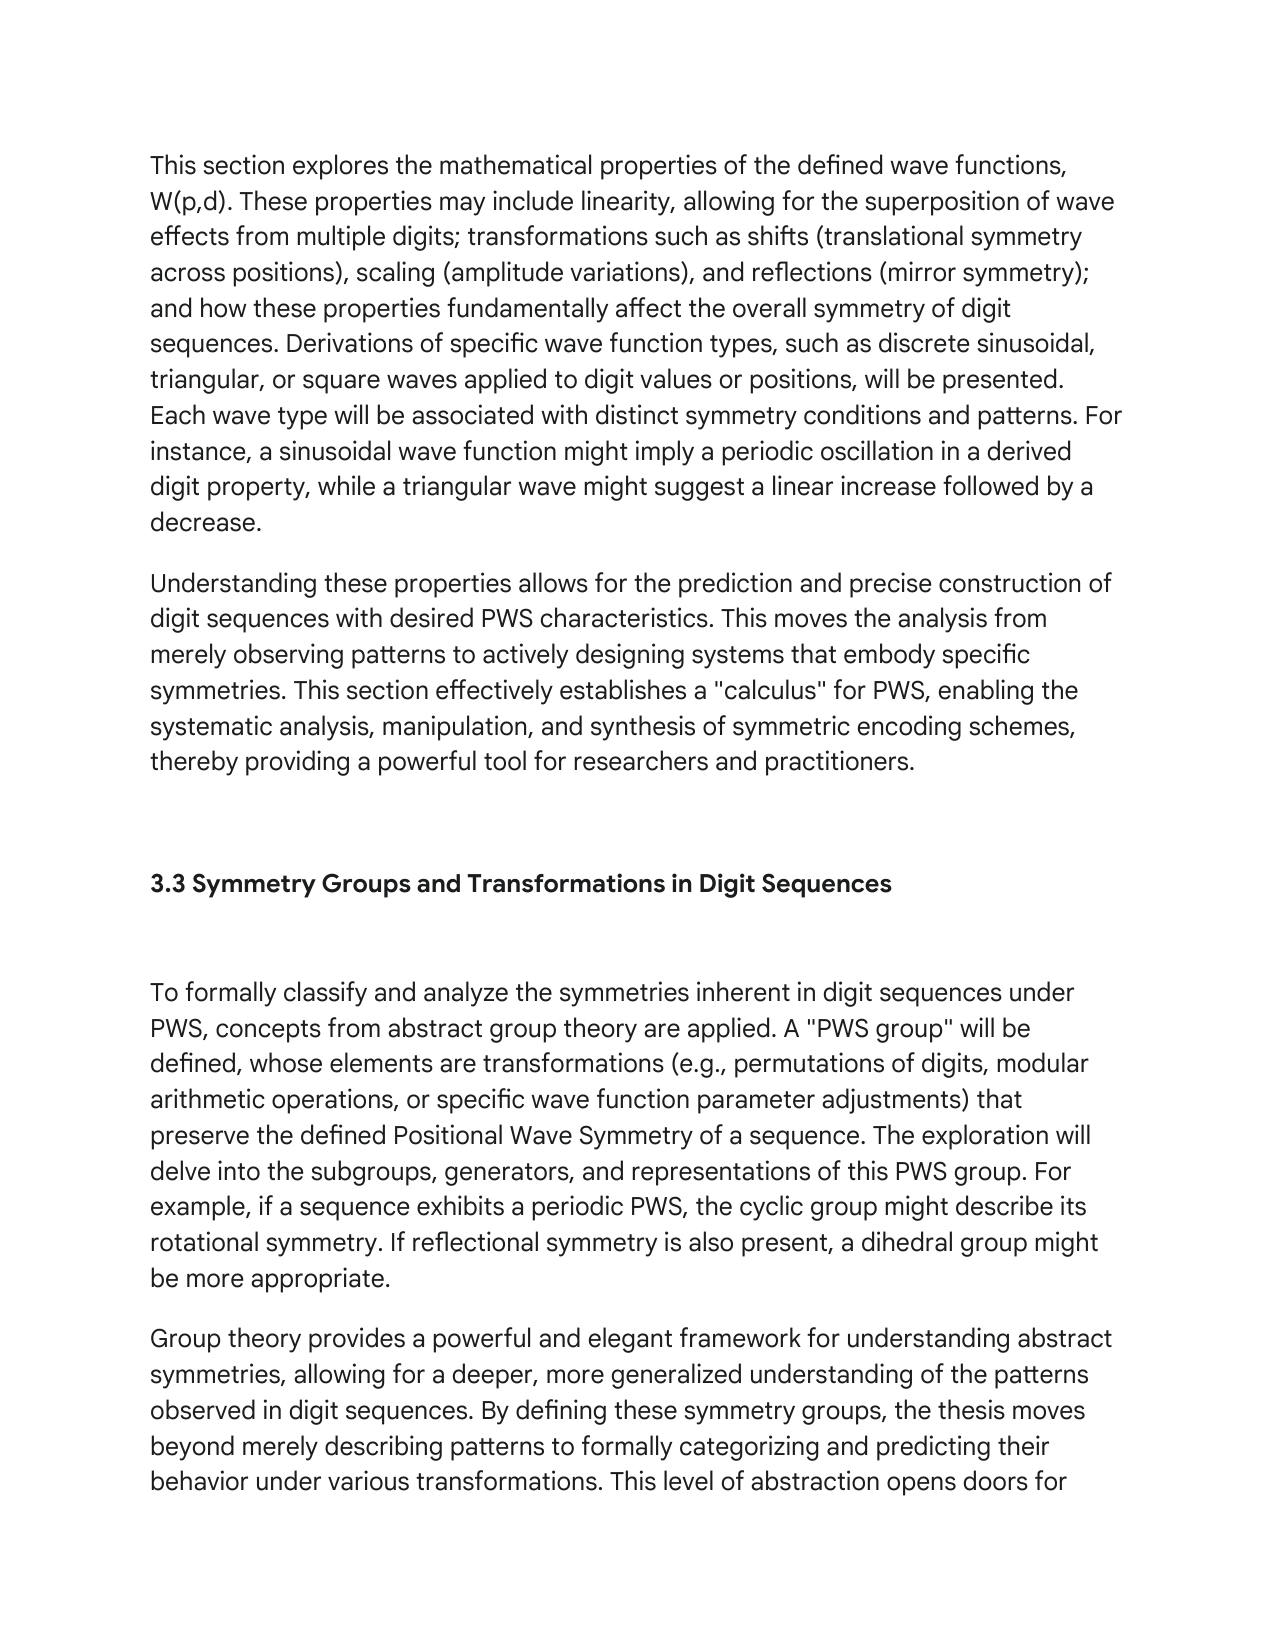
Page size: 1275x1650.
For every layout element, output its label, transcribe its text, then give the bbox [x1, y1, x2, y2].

text Understanding these properties allows for the prediction and precise construction of digit sequences with desired PWS characteristics. This moves the analysis from merely observing patterns to actively designing systems that embody specific symmetries. This section effectively establishes a "calculus" for PWS, enabling the systematic analysis, manipulation, and synthesis of symmetric encoding schemes, thereby providing a powerful tool for researchers and practitioners. [150, 568, 1125, 778]
text To formally classify and analyze the symmetries inherent in digit sequences under PWS, concepts from abstract group theory are applied. A "PWS group" will be defined, whose elements are transformations (e.g., permutations of digits, modular arithmetic operations, or specific wave function parameter adjustments) that preserve the defined Positional Wave Symmetry of a sequence. The exploration will delve into the subgroups, generators, and representations of this PWS group. For example, if a sequence exhibits a periodic PWS, the cyclic group might describe its rotational symmetry. If reflectional symmetry is also present, a dihedral group might be more appropriate. [150, 977, 1125, 1294]
subtitle 3.3 Symmetry Groups and Transformations in Digit Sequences [150, 868, 1125, 899]
text This section explores the mathematical properties of the defined wave functions, W(p,d). These properties may include linearity, allowing for the superposition of wave effects from multiple digits; transformations such as shifts (translational symmetry across positions), scaling (amplitude variations), and reflections (mirror symmetry); and how these properties fundamentally affect the overall symmetry of digit sequences. Derivations of specific wave function types, such as discrete sinusoidal, triangular, or square waves applied to digit values or positions, will be presented. Each wave type will be associated with distinct symmetry conditions and patterns. For instance, a sinusoidal wave function might imply a periodic oscillation in a derived digit property, while a triangular wave might suggest a linear increase followed by a decrease. [150, 150, 1125, 539]
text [150, 1324, 1125, 1498]
